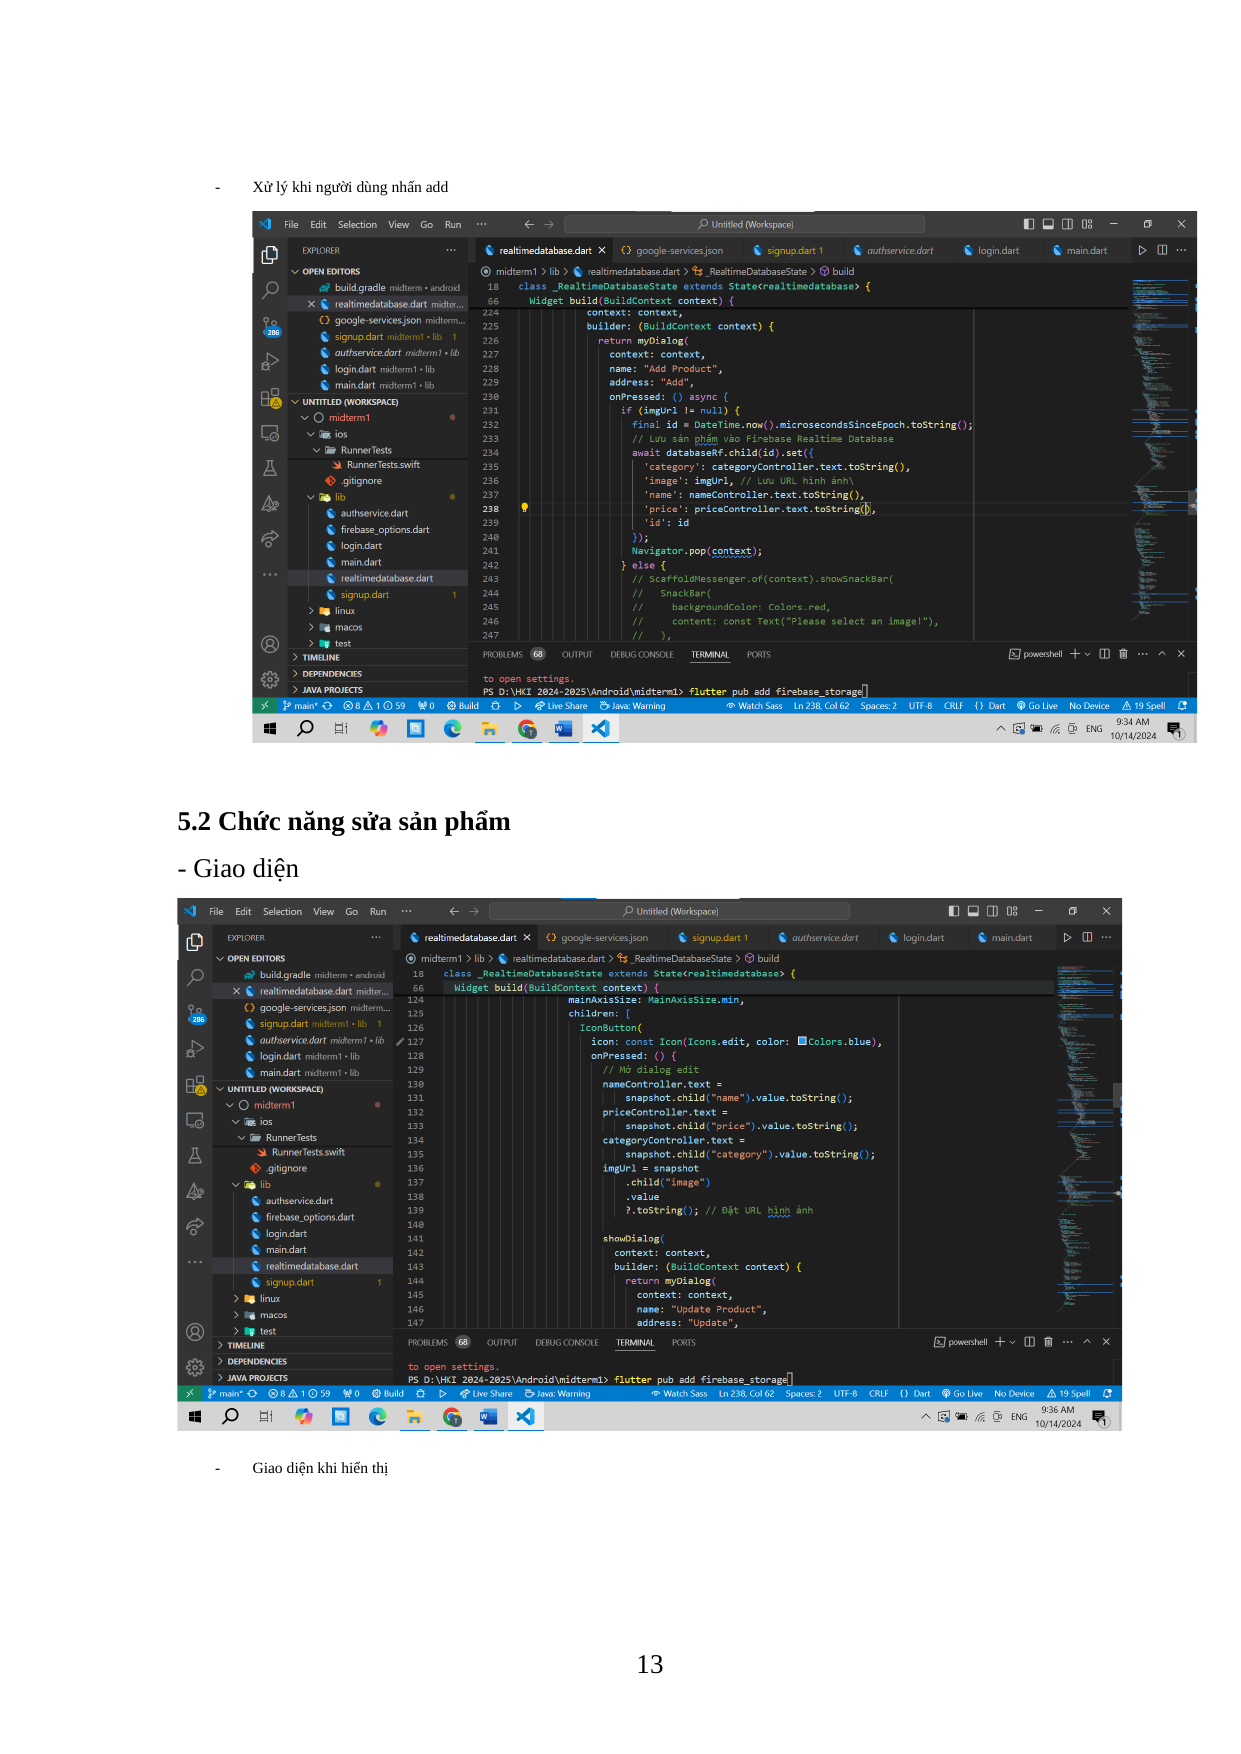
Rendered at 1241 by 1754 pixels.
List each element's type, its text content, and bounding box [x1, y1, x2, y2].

list Xử lý khi người dùng nhấn add [215, 165, 1122, 196]
list Giao diện khi hiển thị [215, 1446, 1122, 1477]
picture [177, 898, 1123, 1431]
text 5.2 Chức năng sửa sản phẩm [177, 805, 1122, 836]
text - Giao diện [177, 852, 1122, 883]
picture [252, 211, 1198, 743]
